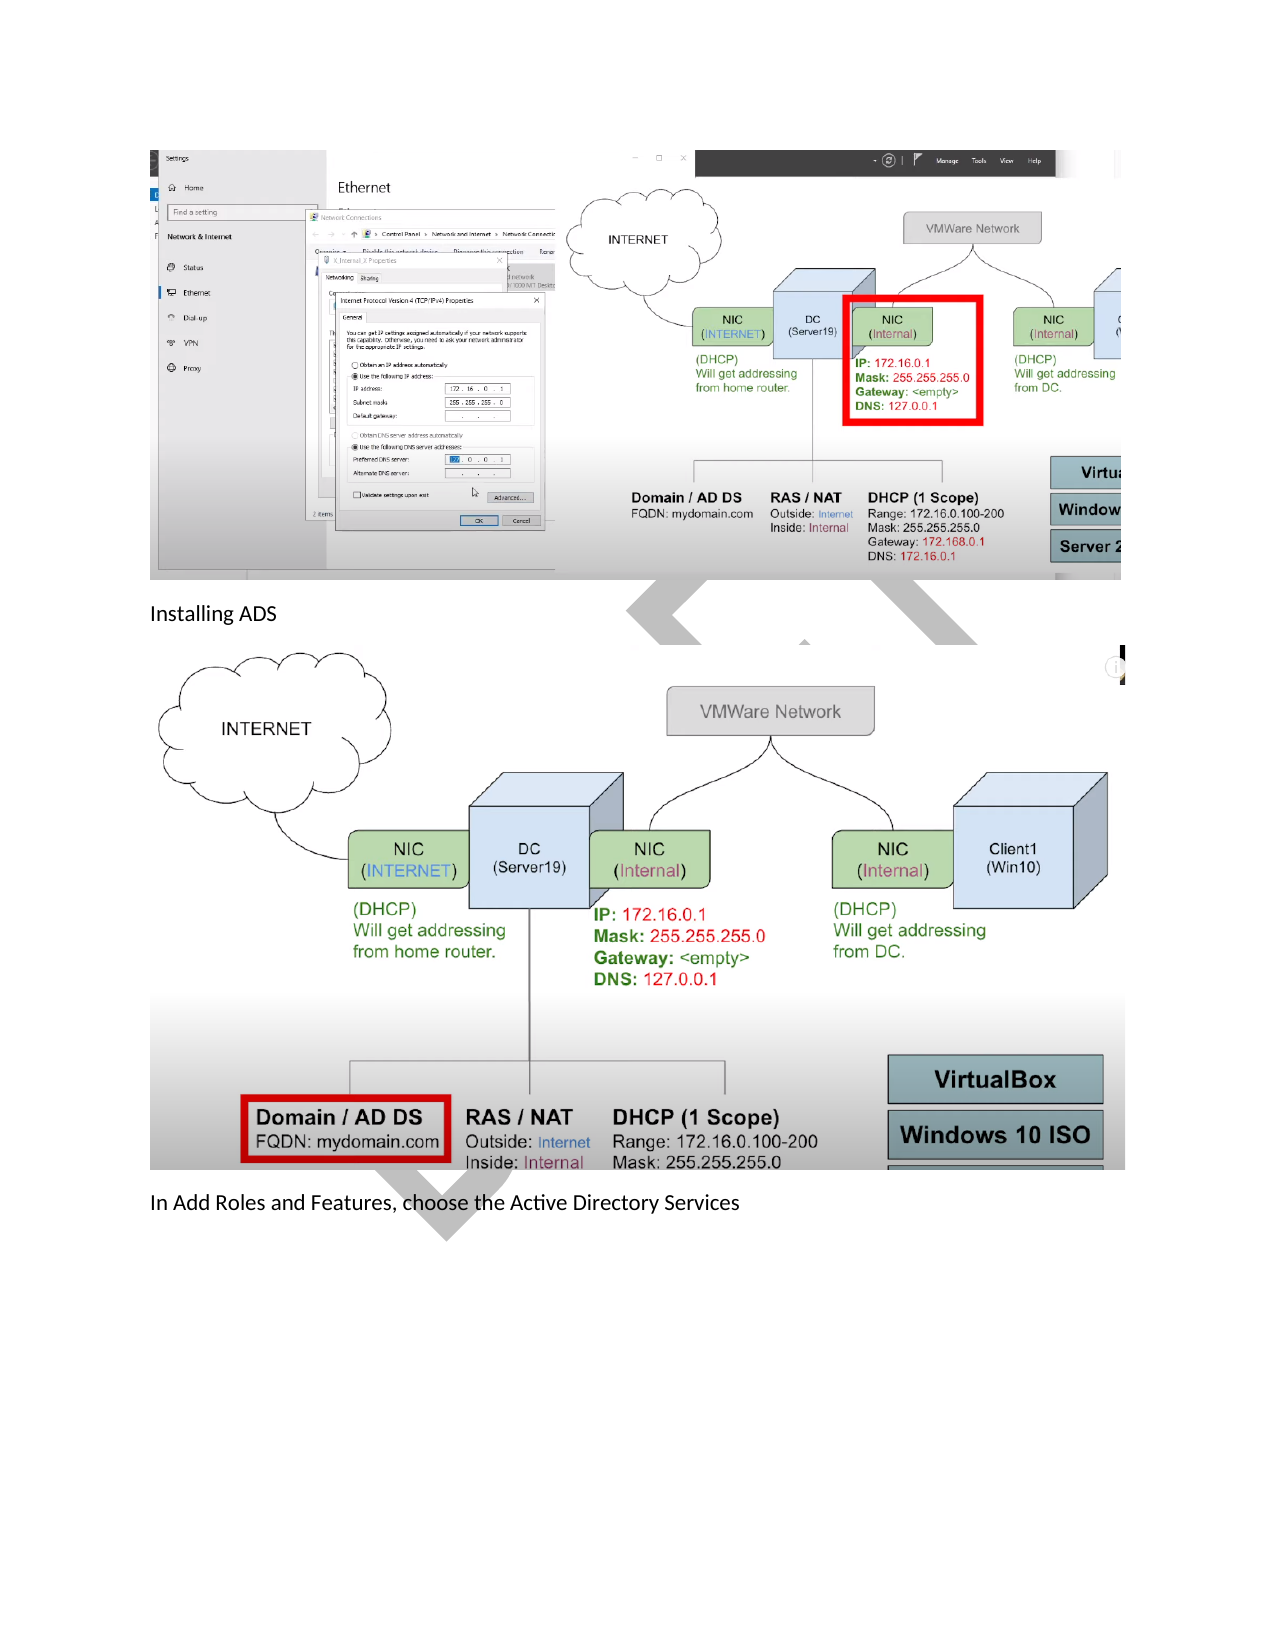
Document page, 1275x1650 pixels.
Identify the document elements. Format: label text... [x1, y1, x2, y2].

picture [150, 150, 1125, 580]
picture [150, 645, 1125, 1170]
text In Add Roles and Features, choose the Active Directory Services [150, 1188, 1125, 1216]
text Installing ADS [150, 599, 1125, 627]
